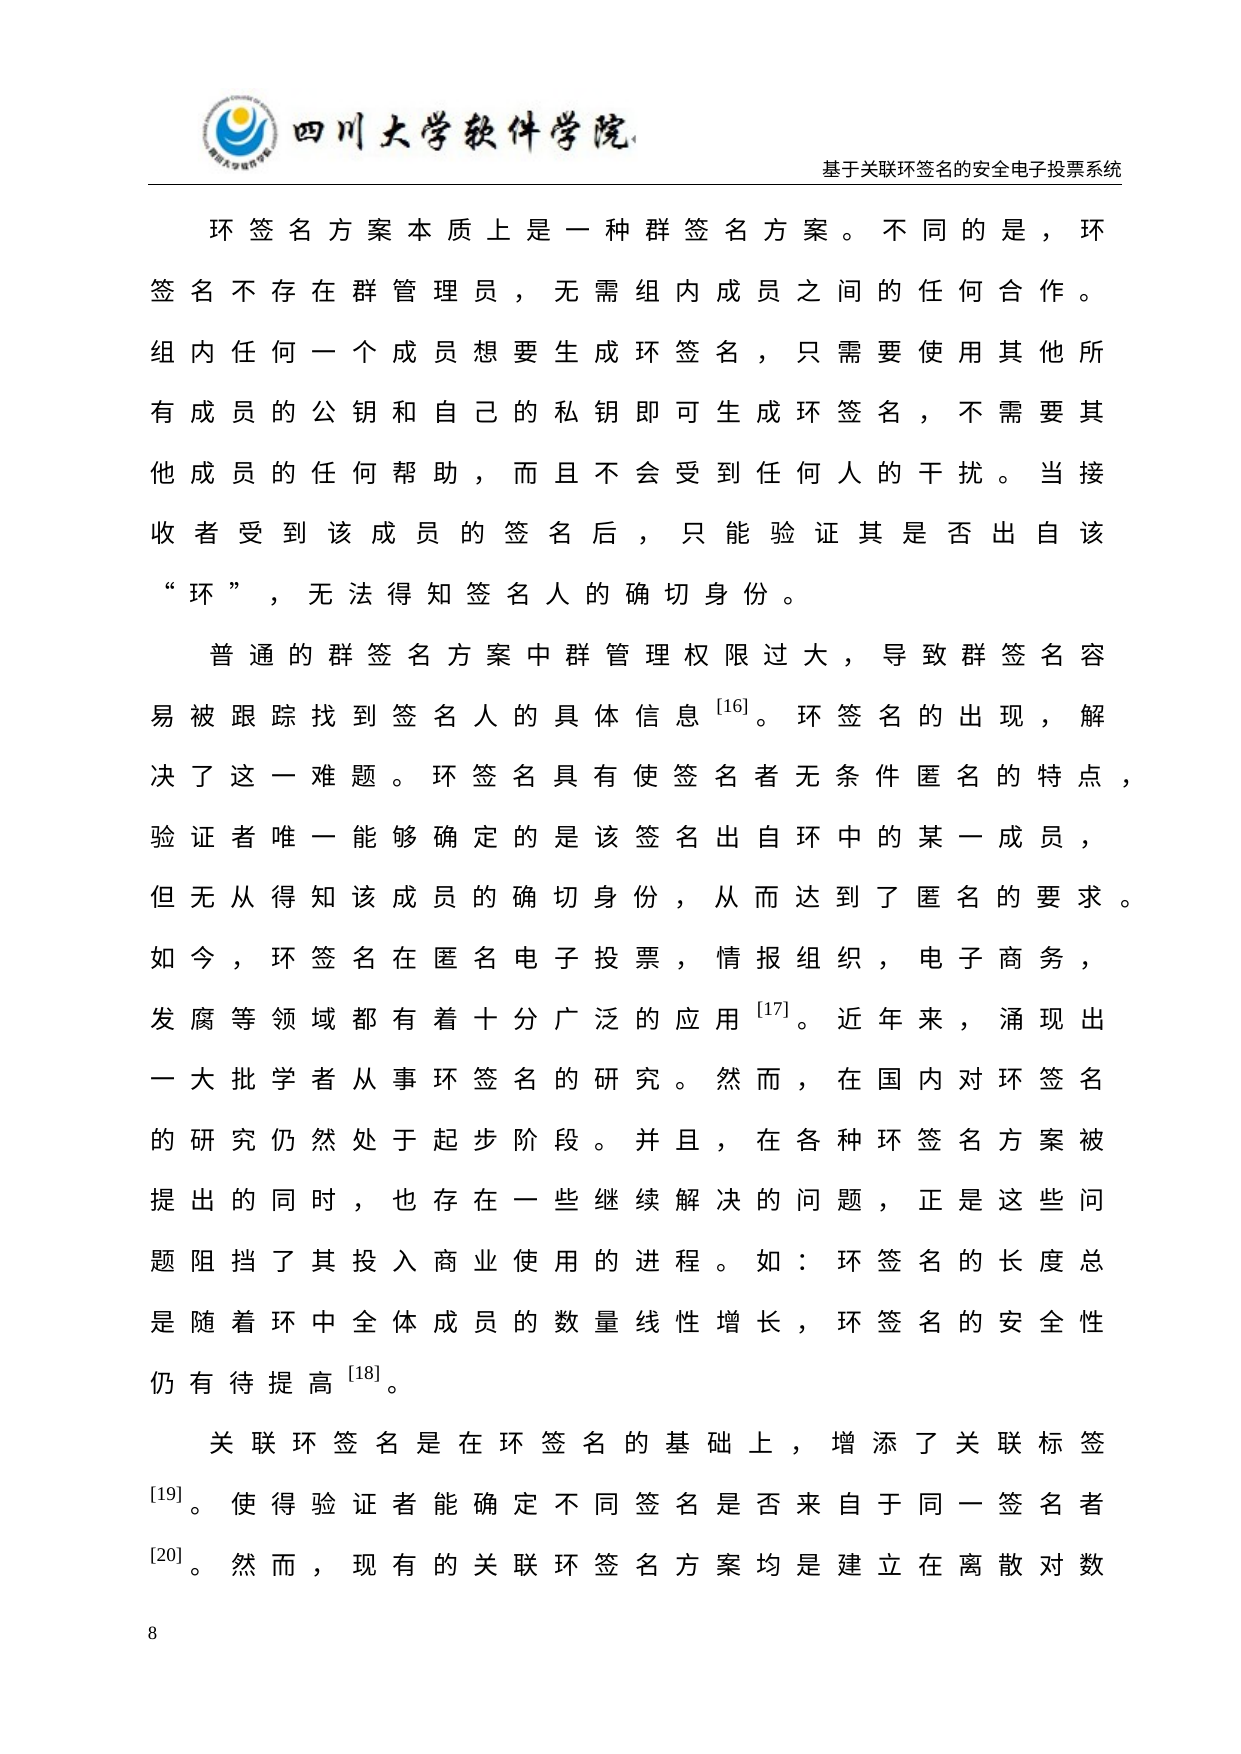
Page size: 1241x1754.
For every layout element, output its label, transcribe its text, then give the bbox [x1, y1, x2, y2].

text 环签名方案本质上是一种群签名方案。不同的是，环签名不存在群管理员，无需组内成员之间的任何合作。组内任何一个成员想要生成环签名，只需要使用其他所有成员的公钥和自己的私钥即可生成环签名，不需要其他成员的任何帮助，而且不会受到任何人的干扰。当接收者受到该成员的签名后，只能验证其是否出自该“环”，无法得知签名人的确切身份。 [150, 198, 1120, 623]
picture [197, 88, 639, 177]
text 普通的群签名方案中群管理权限过大，导致群签名容易被跟踪找到签名人的具体信息[16]。环签名的出现，解决了这一难题。环签名具有使签名者无条件匿名的特点，验证者唯一能够确定的是该签名出自环中的某一成员，但无从得知该成员的确切身份，从而达到了匿名的要求。如今，环签名在匿名电子投票，情报组织，电子商务，发腐等领域都有着十分广泛的应用[17]。近年来，涌现出一大批学者从事环签名的研究。然而，在国内对环签名的研究仍然处于起步阶段。并且，在各种环签名方案被提出的同时，也存在一些继续解决的问题，正是这些问题阻挡了其投入商业使用的进程。如：环签名的长度总是随着环中全体成员的数量线性增长，环签名的安全性仍有待提高[18]。 [150, 623, 1120, 1411]
